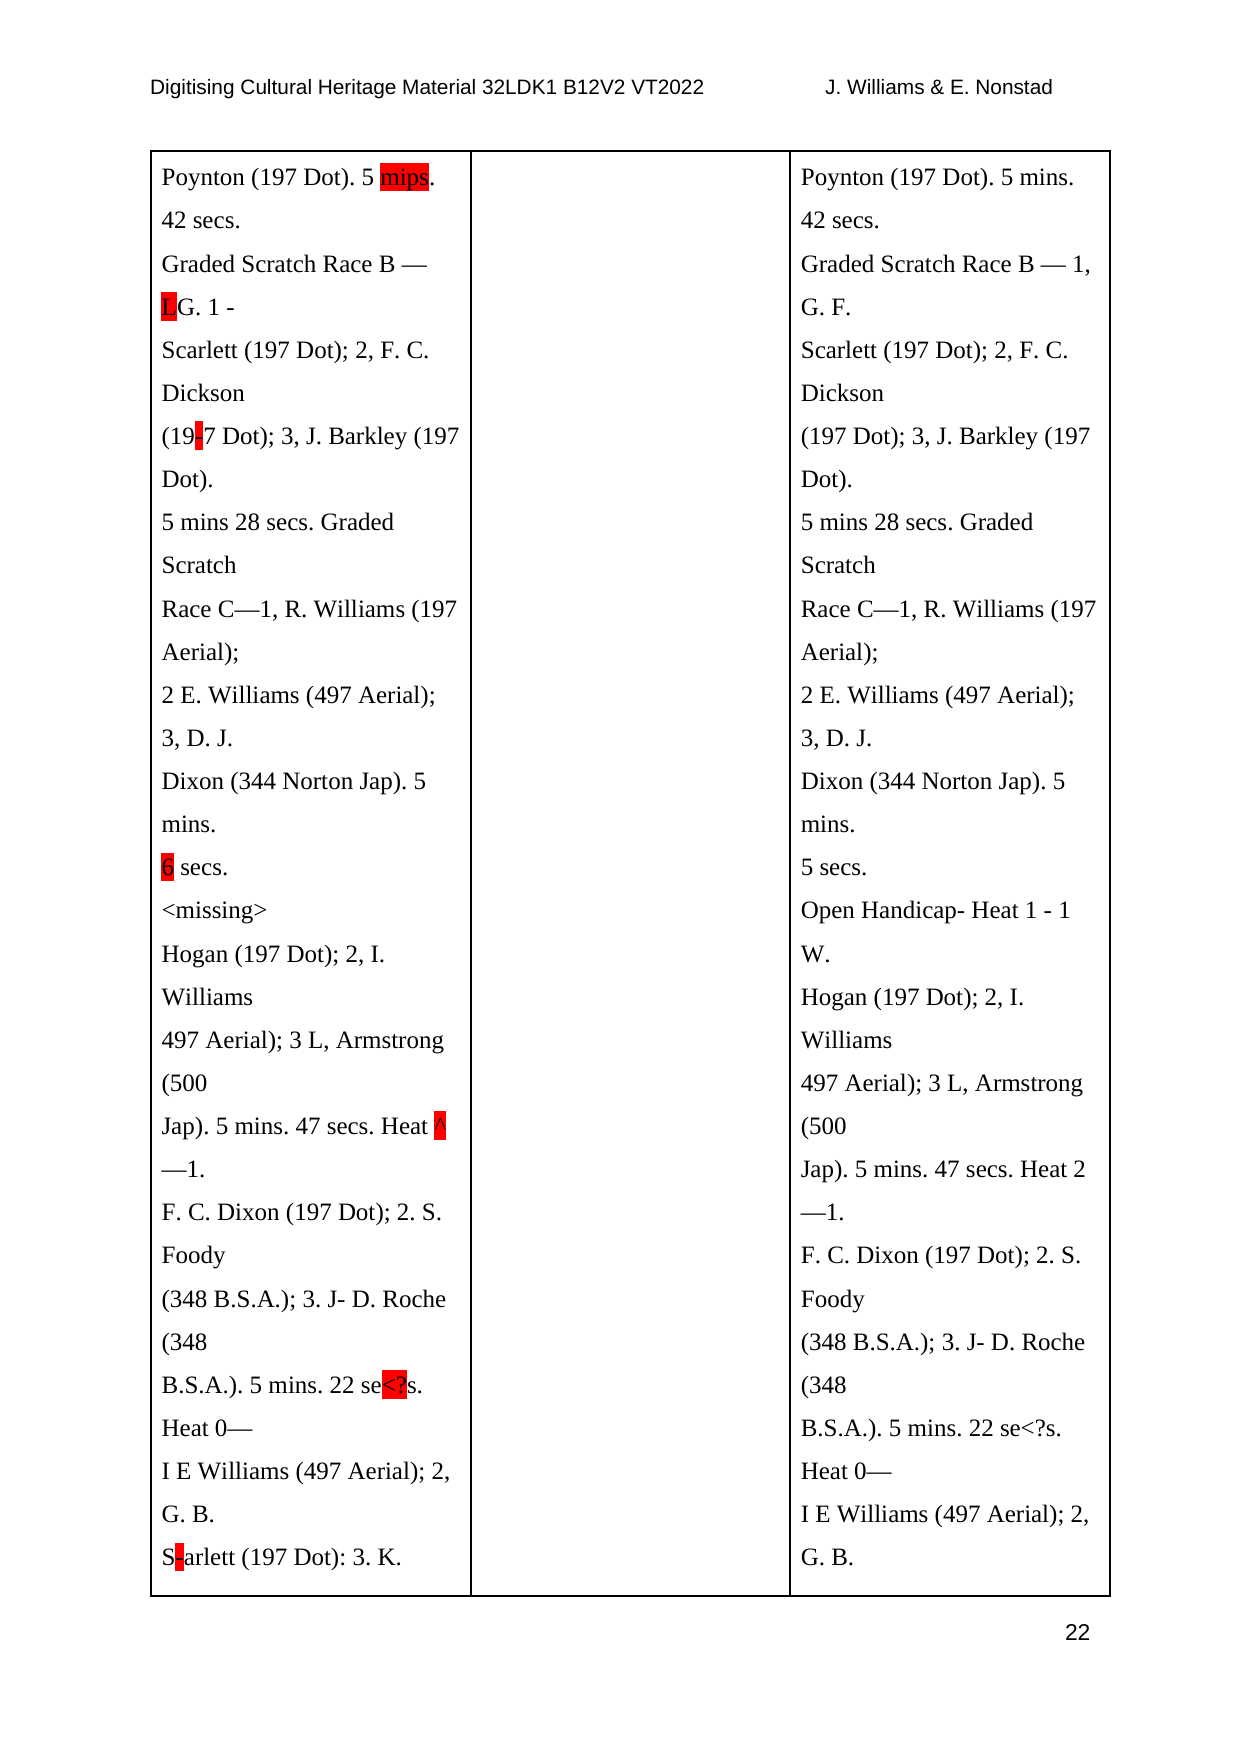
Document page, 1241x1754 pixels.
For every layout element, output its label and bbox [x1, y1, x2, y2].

table_cell [472, 152, 789, 1595]
table_cell [791, 152, 1109, 1595]
table_cell [152, 152, 470, 1595]
